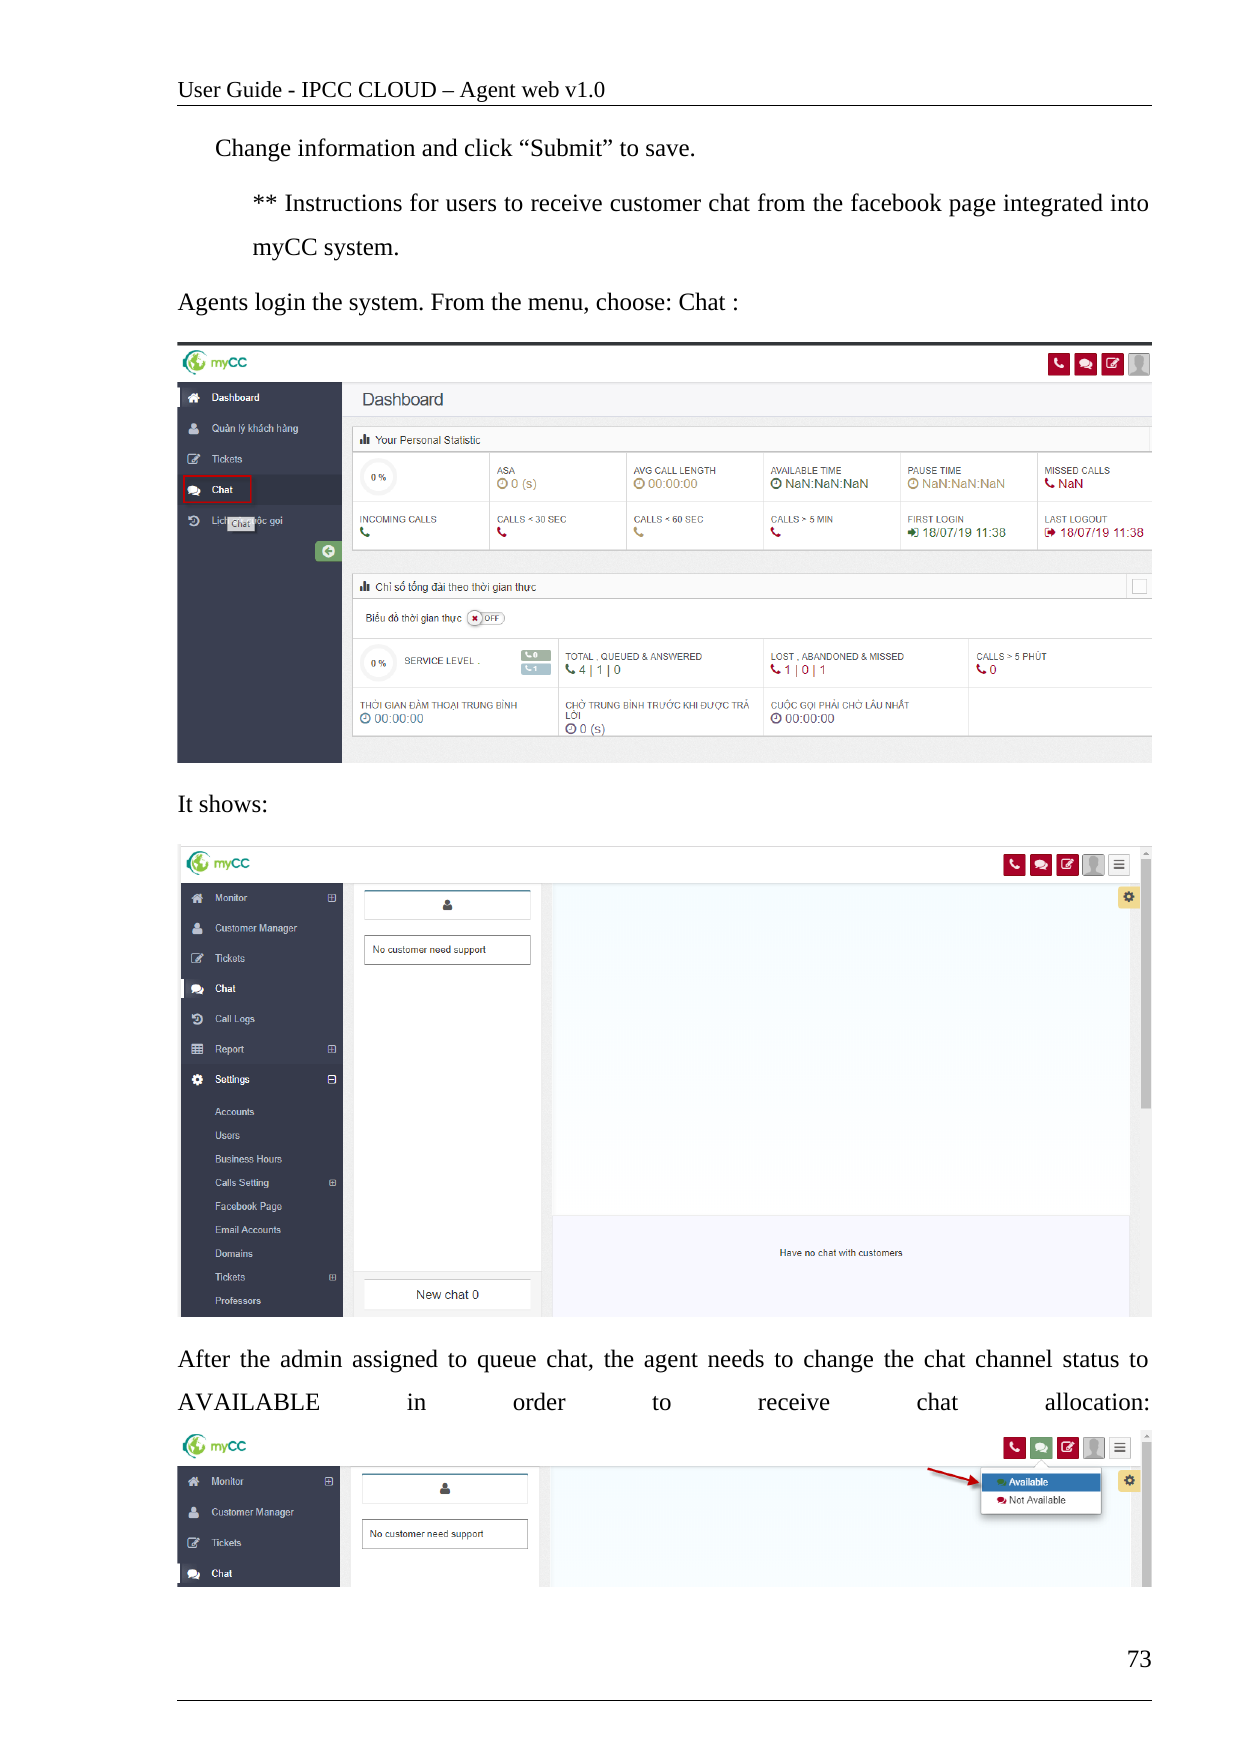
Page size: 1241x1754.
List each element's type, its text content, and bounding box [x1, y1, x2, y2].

picture [177, 342, 1152, 763]
picture [177, 844, 1152, 1317]
text After the admin assigned to queue chat, the agent needs to change the chat channel status to AVAILABLE in order to receive chat allocation: [177, 1344, 1150, 1430]
text Agents login the system. From the menu, choose: Chat : [177, 287, 1150, 316]
picture [177, 1430, 1152, 1587]
text It shows: [177, 789, 1150, 818]
text ** Instructions for users to receive customer chat from the facebook page integrated into myCC system. [252, 188, 1150, 260]
text Change information and click “Submit” to save. [215, 133, 1150, 162]
